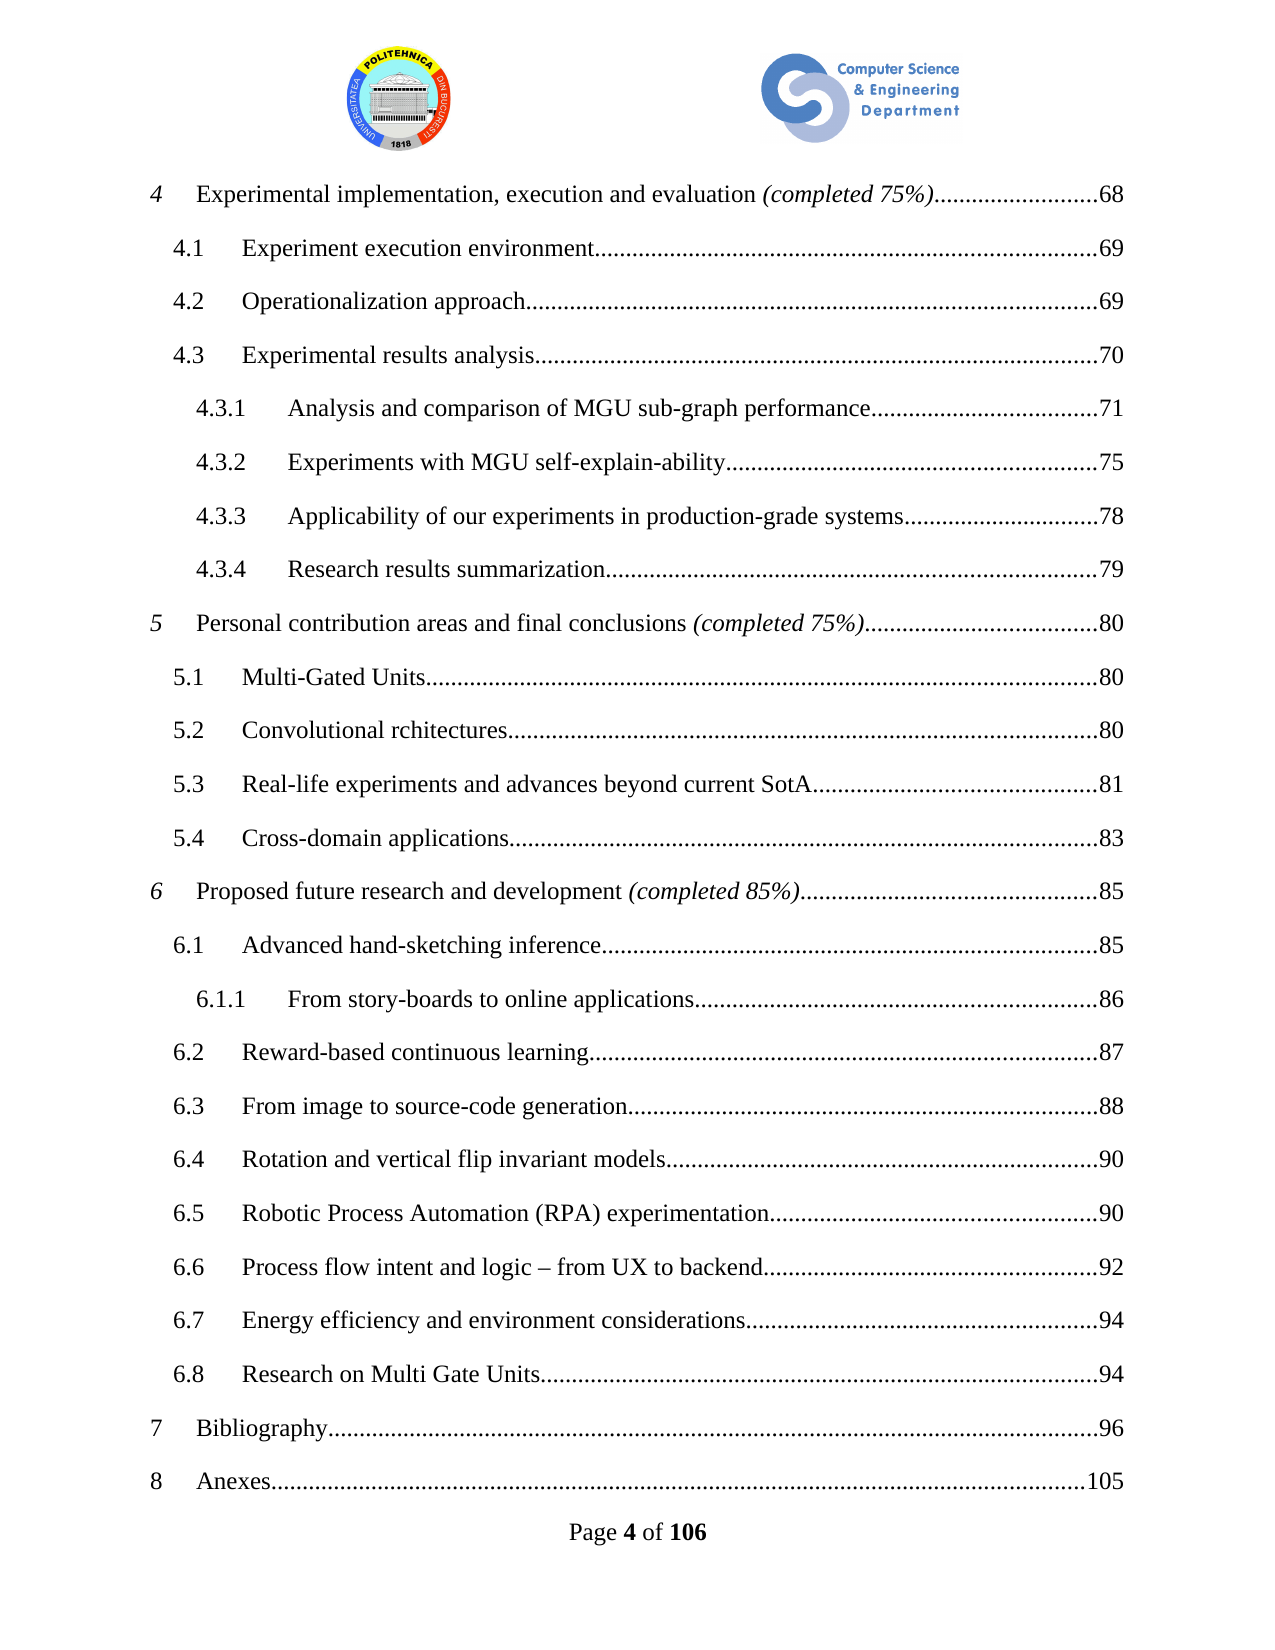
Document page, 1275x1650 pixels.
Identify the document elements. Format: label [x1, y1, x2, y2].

picture [346, 46, 451, 151]
picture [760, 53, 963, 144]
